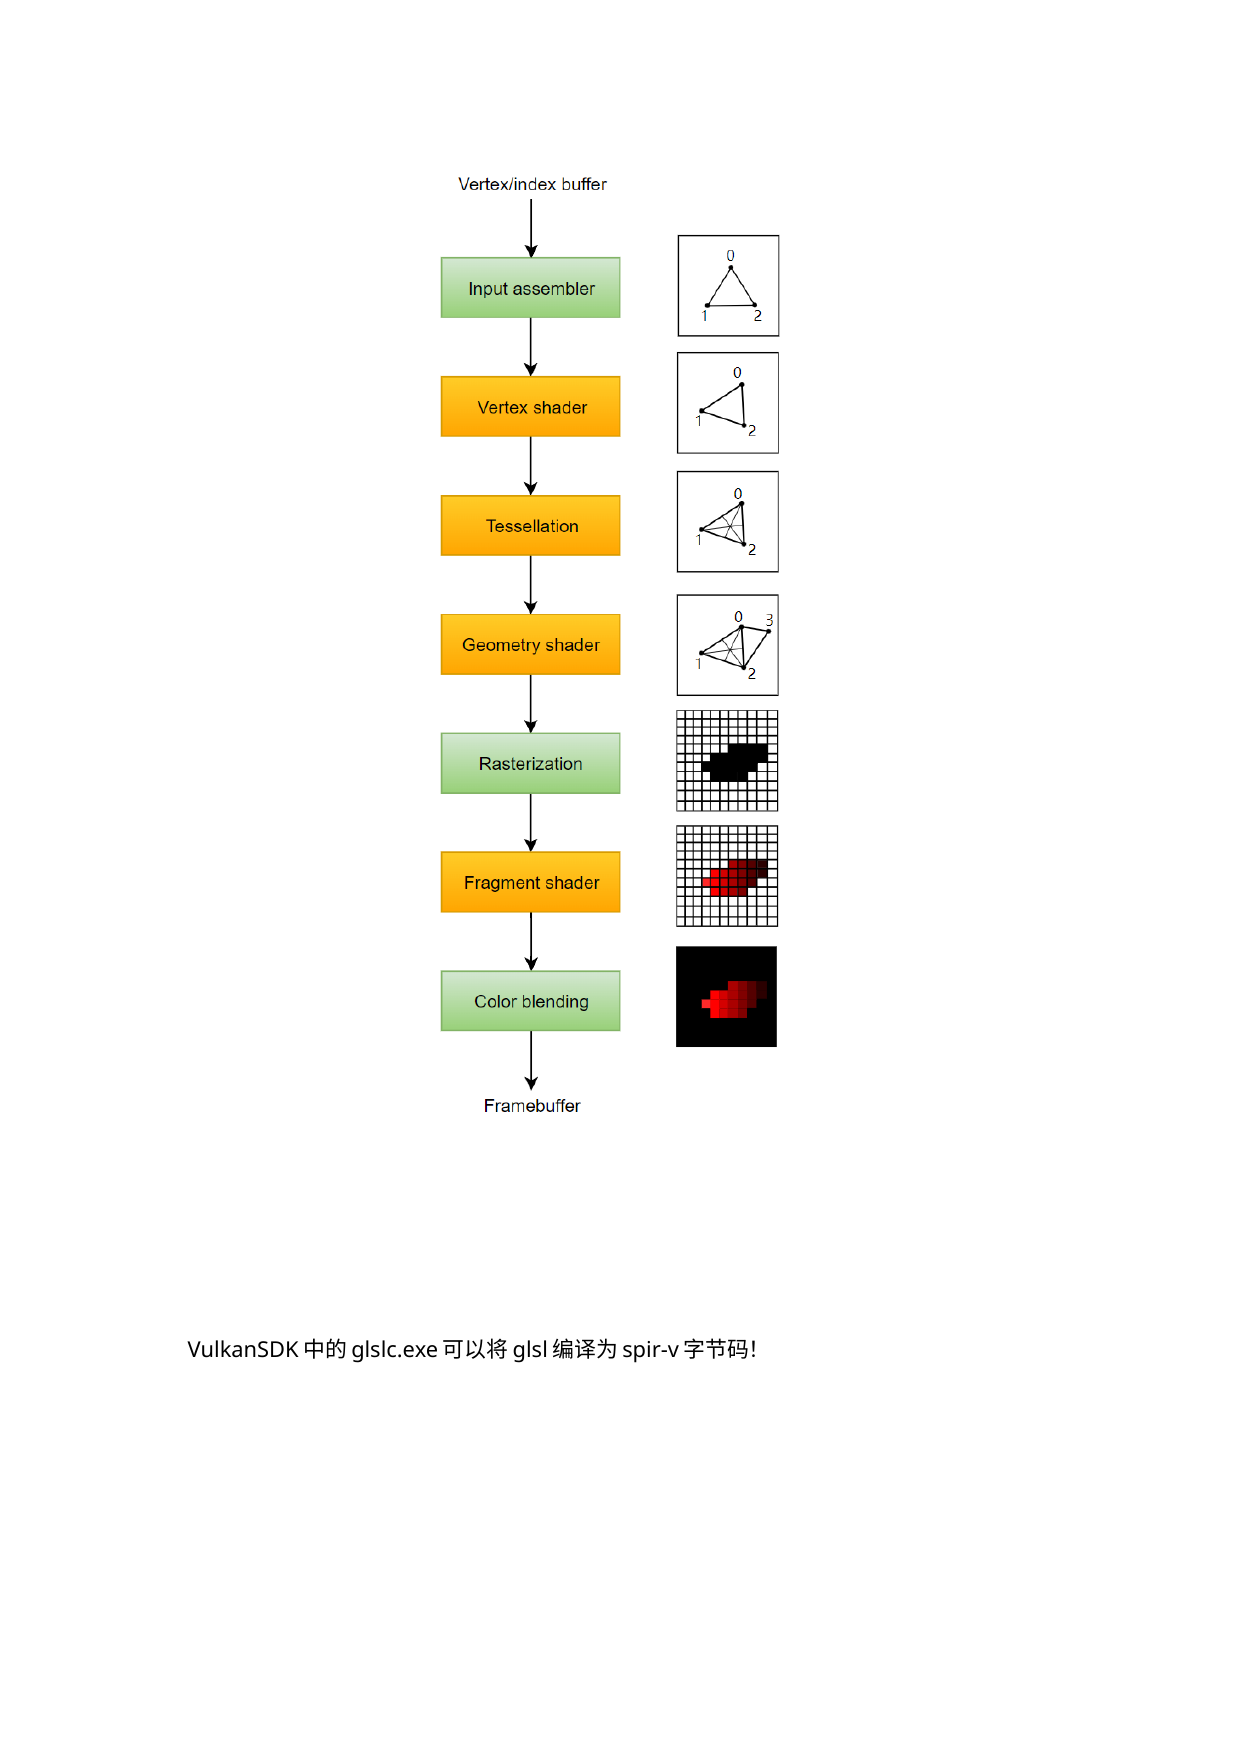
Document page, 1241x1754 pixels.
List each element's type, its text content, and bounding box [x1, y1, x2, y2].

picture [428, 162, 812, 1125]
text VulkanSDK中的glslc.exe可以将glsl编译为spir-v字节码！ [187, 1332, 1053, 1364]
